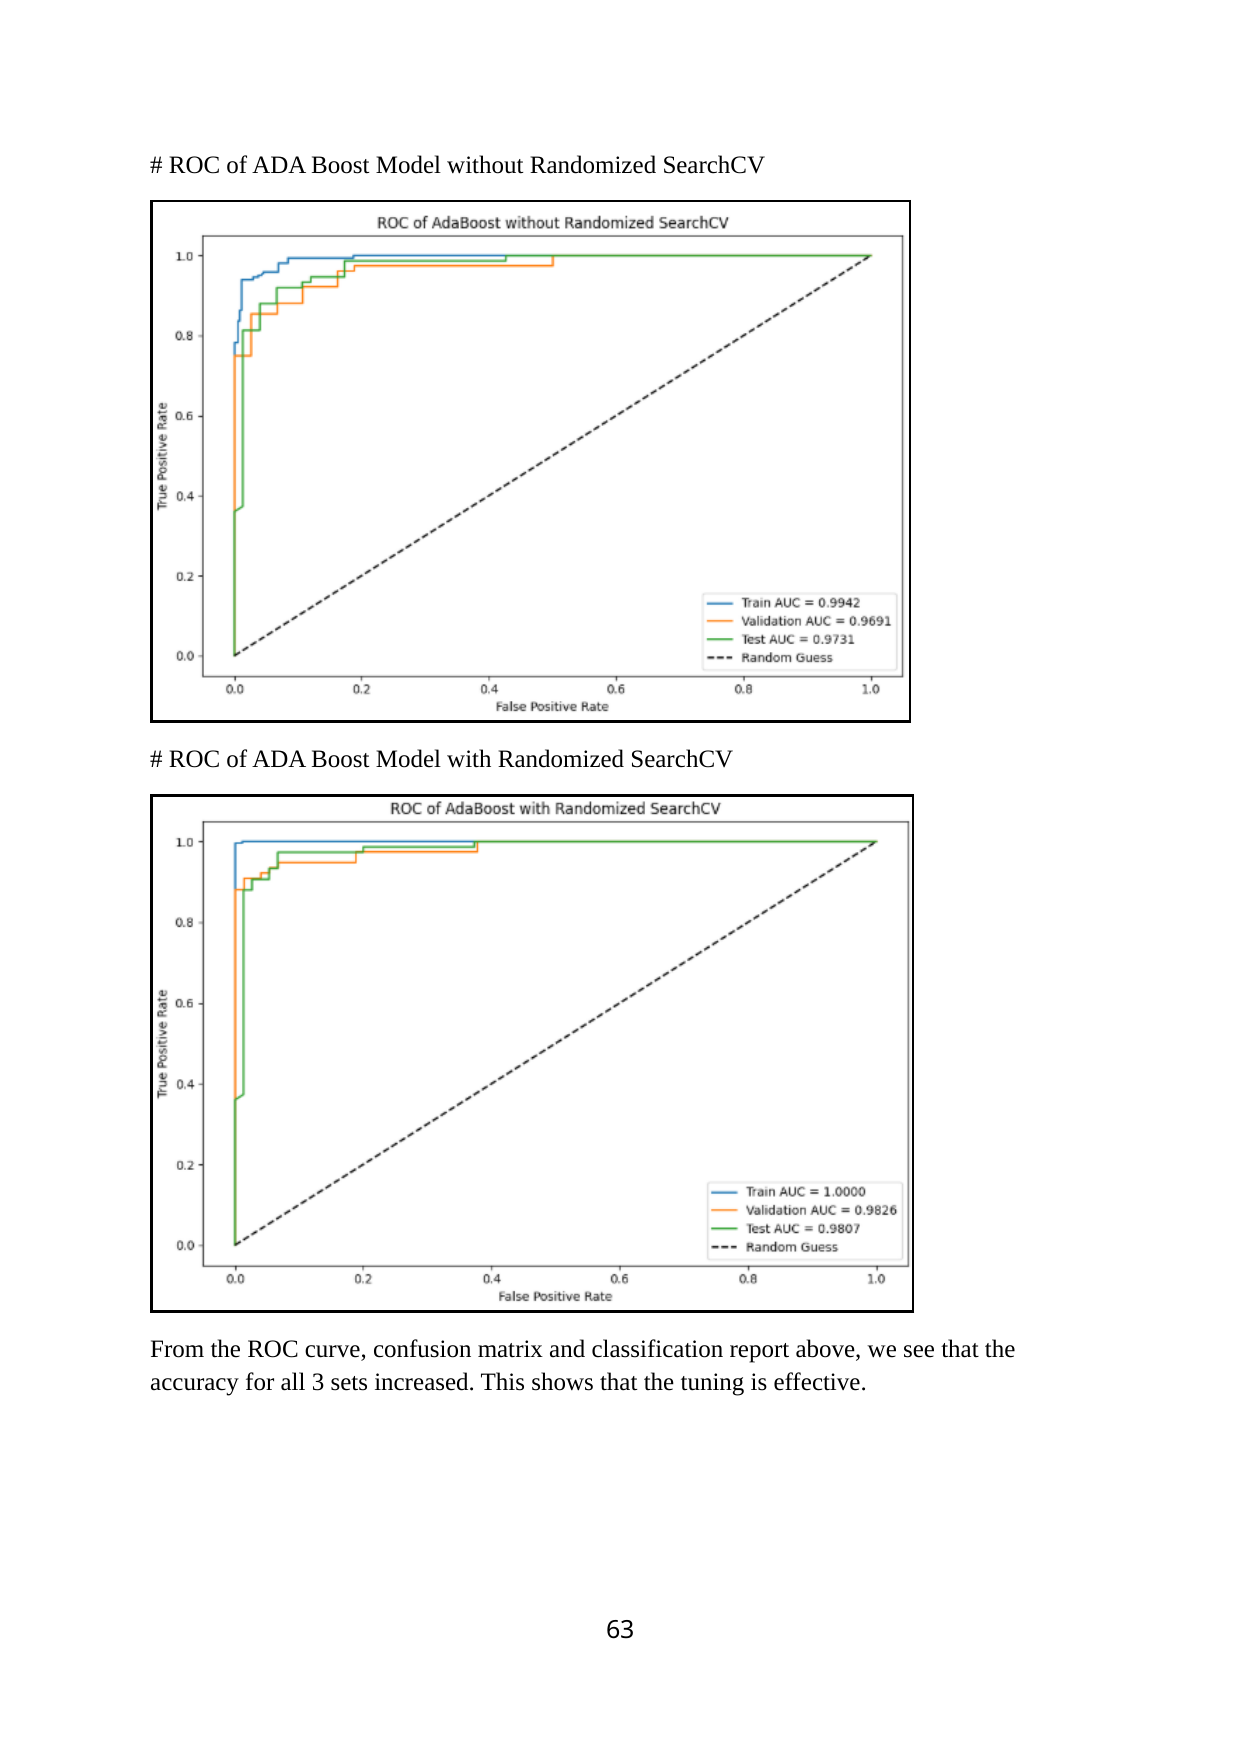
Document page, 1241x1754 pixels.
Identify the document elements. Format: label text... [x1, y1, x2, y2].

text From the ROC curve, confusion matrix and classification report above, we see that the accuracy for all 3 sets increased. This shows that the tuning is effective. [150, 1334, 1090, 1396]
text # ROC of ADA Boost Model with Randomized SearchCV [150, 744, 1090, 773]
picture [153, 202, 909, 720]
text # ROC of ADA Boost Model without Randomized SearchCV [150, 150, 1090, 179]
picture [153, 797, 912, 1310]
